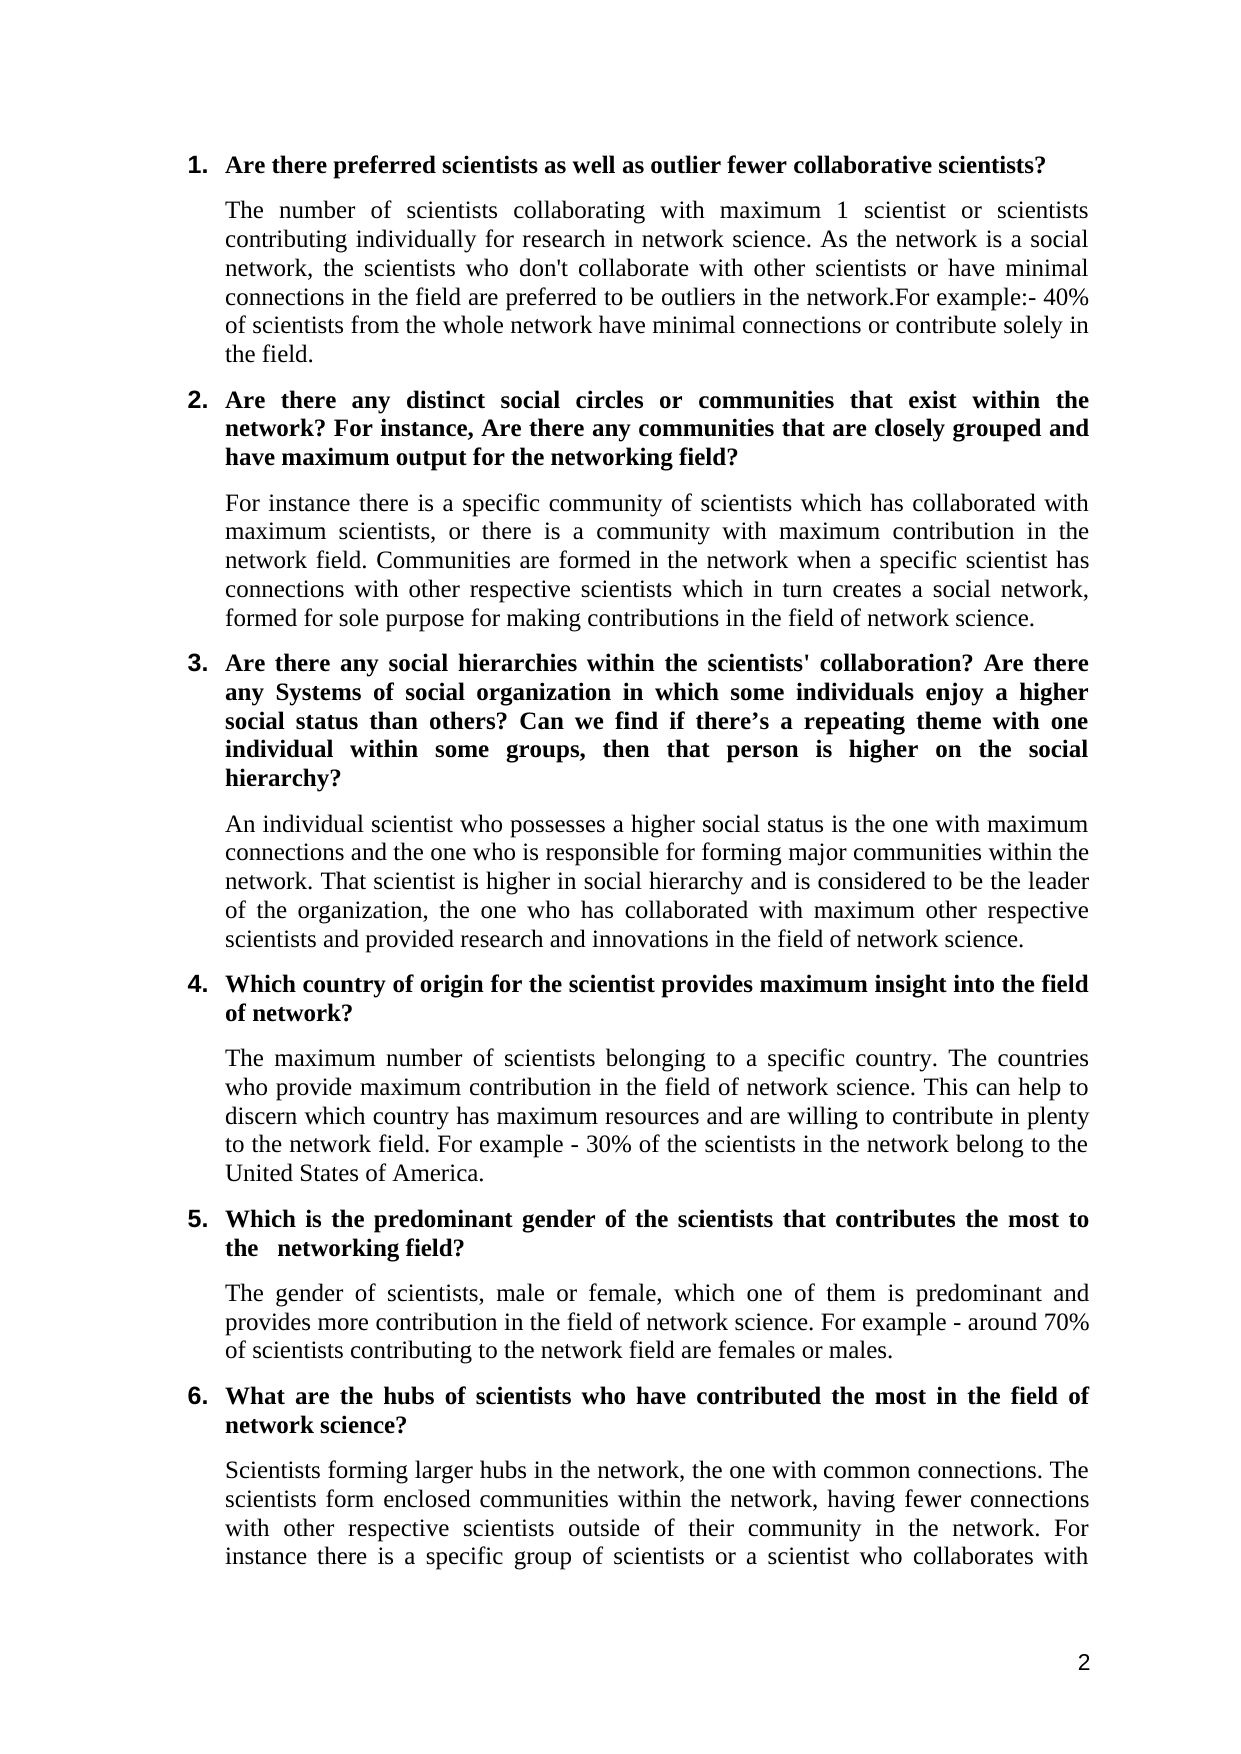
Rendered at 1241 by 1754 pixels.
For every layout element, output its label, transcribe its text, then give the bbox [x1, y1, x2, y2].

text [225, 1455, 1090, 1570]
text An individual scientist who possesses a higher social status is the one with maximum connections and the one who is responsible for forming major communities within the network. That scientist is higher in social hierarchy and is considered to be the leader of the organization, the one who has collaborated with maximum other respective scientists and provided research and innovations in the field of network science. [225, 809, 1090, 952]
list What are the hubs of scientists who have contributed the most in the field of network science? [187, 1381, 1090, 1438]
list Which is the predominant gender of the scientists that contributes the most to the networking field? [187, 1204, 1090, 1261]
text The gender of scientists, male or female, which one of them is predominant and provides more contribution in the field of network science. For example - around 70% of scientists contributing to the network field are females or males. [225, 1278, 1090, 1364]
text The maximum number of scientists belonging to a specific country. The countries who provide maximum contribution in the field of network science. This can help to discern which country has maximum resources and are willing to contribute in plenty to the network field. For example - 30% of the scientists in the network belong to the United States of America. [225, 1043, 1090, 1187]
list Are there preferred scientists as well as outlier fewer collaborative scientists? [187, 150, 1090, 179]
list Which country of origin for the scientist provides maximum insight into the field of network? [187, 969, 1090, 1027]
list Are there any distinct social circles or communities that exist within the network? For instance, Are there any communities that are closely grouped and have maximum output for the networking field? [187, 385, 1090, 471]
text For instance there is a specific community of scientists which has collaborated with maximum scientists, or there is a community with maximum contribution in the network field. Communities are formed in the network when a specific scientist has connections with other respective scientists which in turn creates a social network, formed for sole purpose for making contributions in the field of network science. [225, 488, 1090, 631]
text The number of scientists collaborating with maximum 1 scientist or scientists contributing individually for research in network science. As the network is a social network, the scientists who don't collaborate with other scientists or have minimal connections in the field are preferred to be outliers in the network.For example:- 40% of scientists from the whole network have minimal connections or contribute solely in the field. [225, 196, 1090, 368]
list Are there any social hierarchies within the scientists' collaboration? Are there any Systems of social organization in which some individuals enjoy a higher social status than others? Can we find if there’s a repeating theme with one individual within some groups, then that person is higher on the social hierarchy? [187, 648, 1090, 792]
